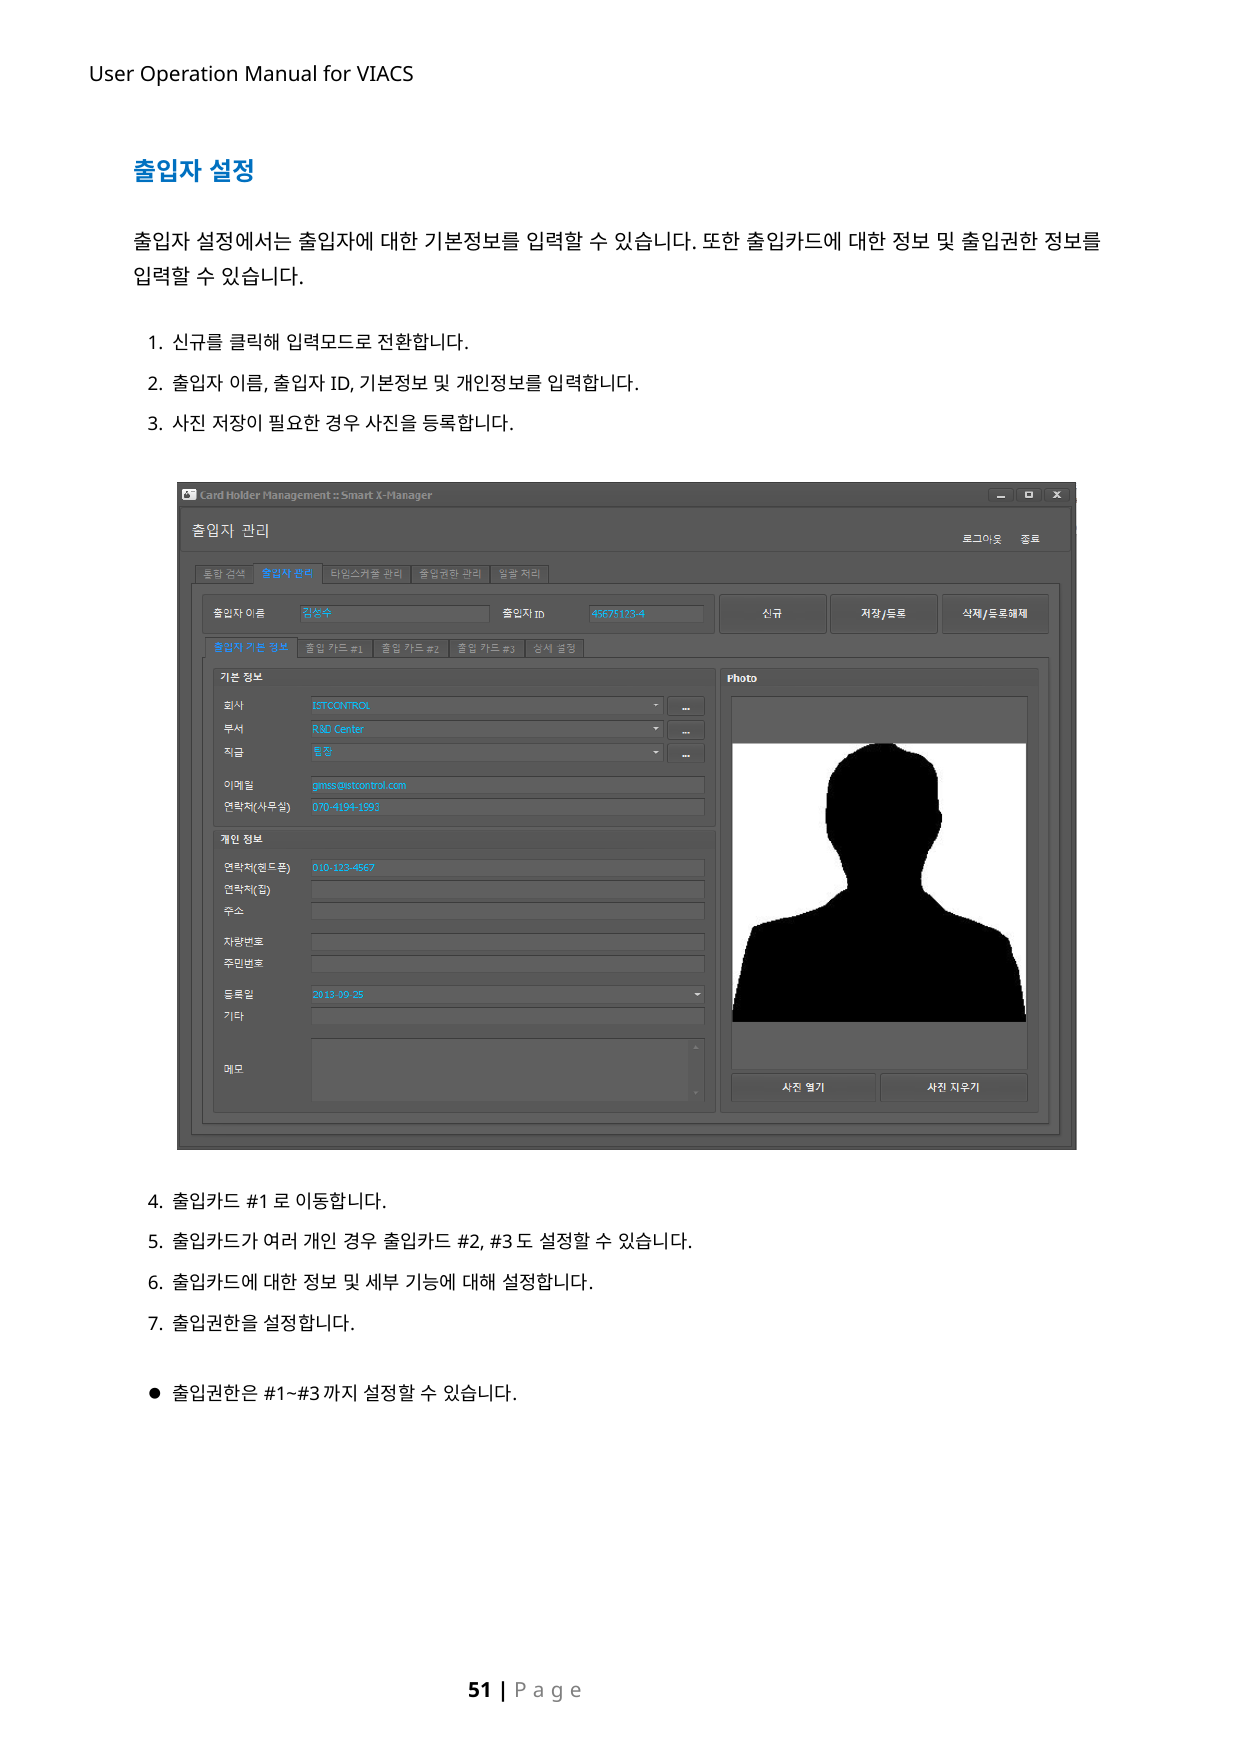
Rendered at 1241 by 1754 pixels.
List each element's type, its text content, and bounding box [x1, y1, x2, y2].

list 사진 저장이 필요한 경우 사진을 등록합니다. [133, 409, 1152, 436]
list 출입카드 #1로 이동합니다. [133, 1186, 1152, 1213]
list 출입권한을 설정합니다. [133, 1308, 1152, 1336]
picture [177, 482, 1077, 1150]
list 출입권한은 #1~#3까지 설정할 수 있습니다. [133, 1378, 1152, 1406]
list 출입카드에 대한 정보 및 세부 기능에 대해 설정합니다. [133, 1268, 1152, 1295]
list 출입카드가 여러 개인 경우 출입카드 #2, #3도 설정할 수 있습니다. [133, 1227, 1152, 1254]
list 신규를 클릭해 입력모드로 전환합니다. [133, 328, 1152, 355]
text 출입자 설정에서는 출입자에 대한 기본정보를 입력할 수 있습니다. 또한 출입카드에 대한 정보 및 출입권한 정보를 입력할 수 있습니다. [133, 225, 1152, 291]
list 출입자 이름, 출입자 ID, 기본정보 및 개인정보를 입력합니다. [133, 368, 1152, 396]
text 출입자 설정 [133, 151, 1152, 187]
